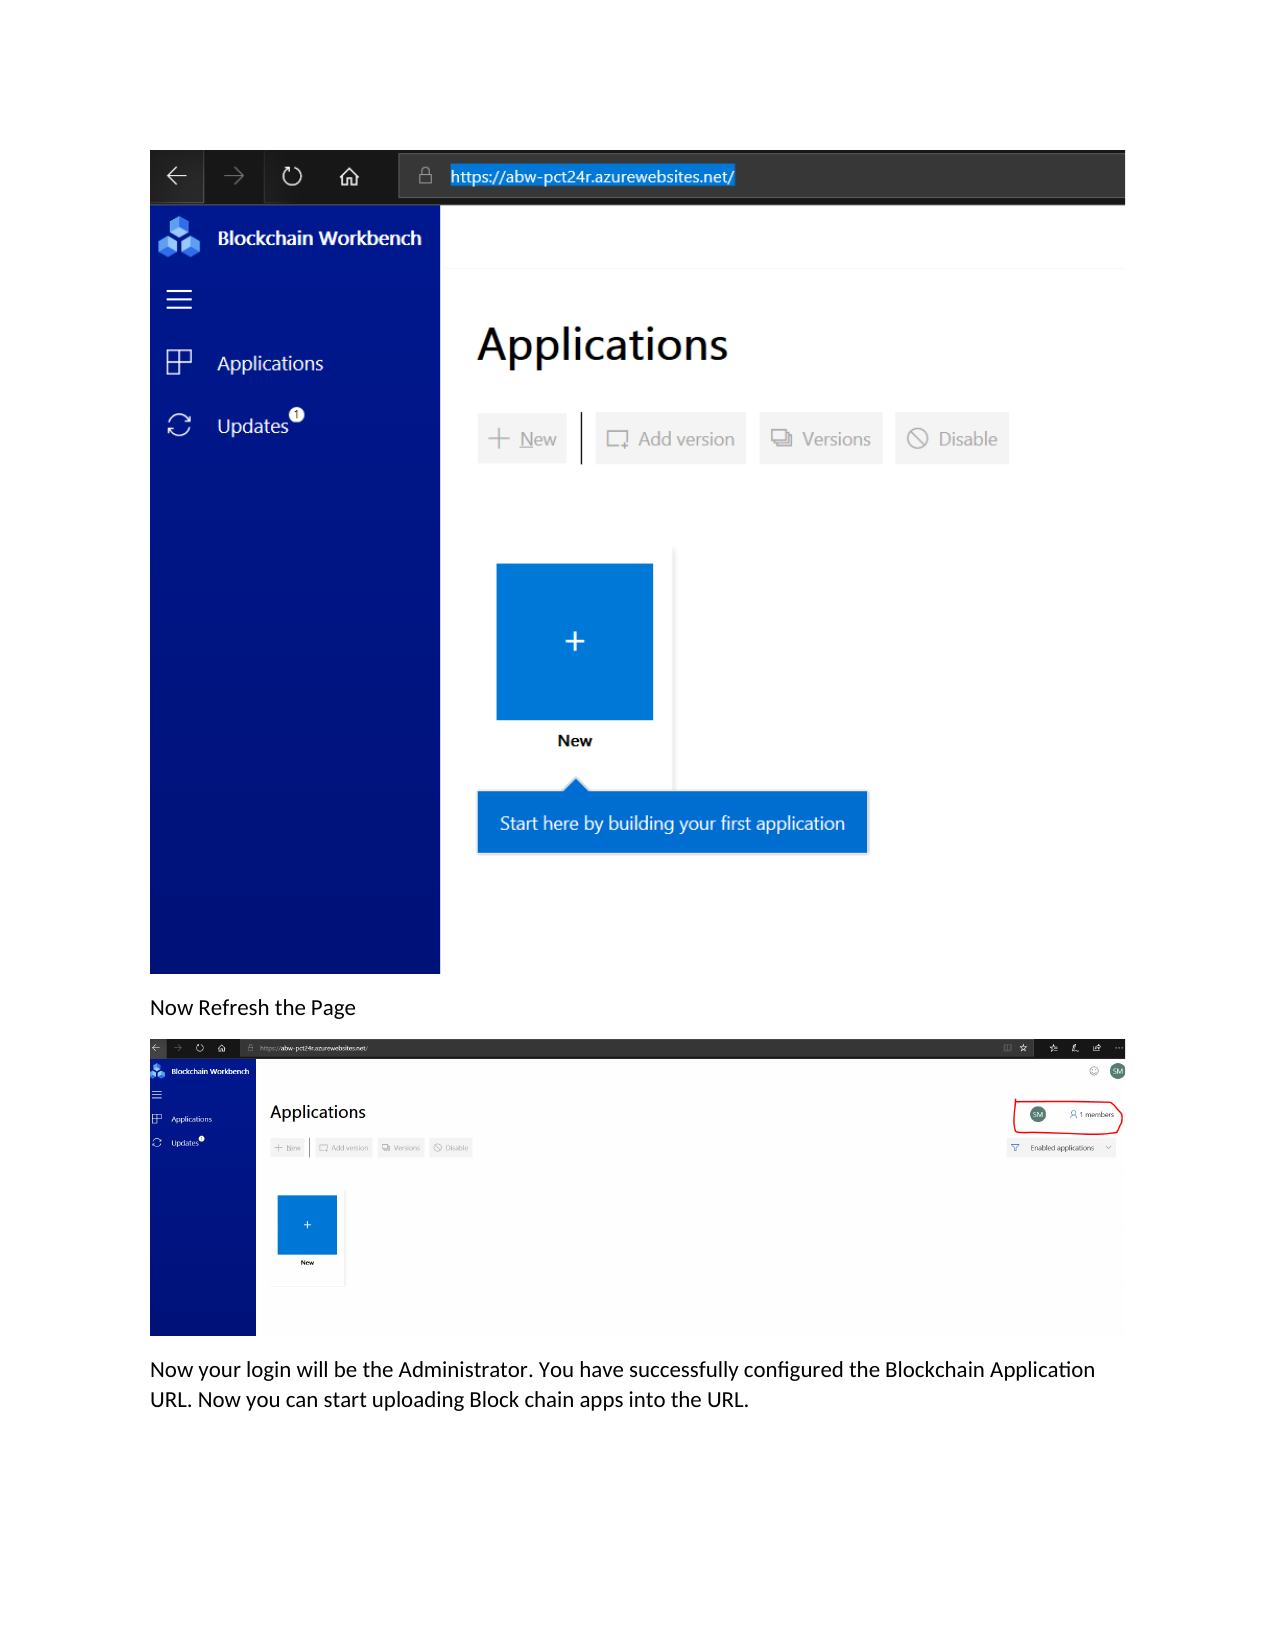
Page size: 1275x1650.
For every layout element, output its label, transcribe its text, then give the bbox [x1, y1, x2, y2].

picture [150, 150, 1125, 974]
text Now Refresh the Page [150, 993, 1125, 1021]
picture [150, 1039, 1125, 1336]
text Now your login will be the Administrator. You have successfully configured the Blockchain Application URL. Now you can start uploading Block chain apps into the URL. [150, 1355, 1125, 1413]
